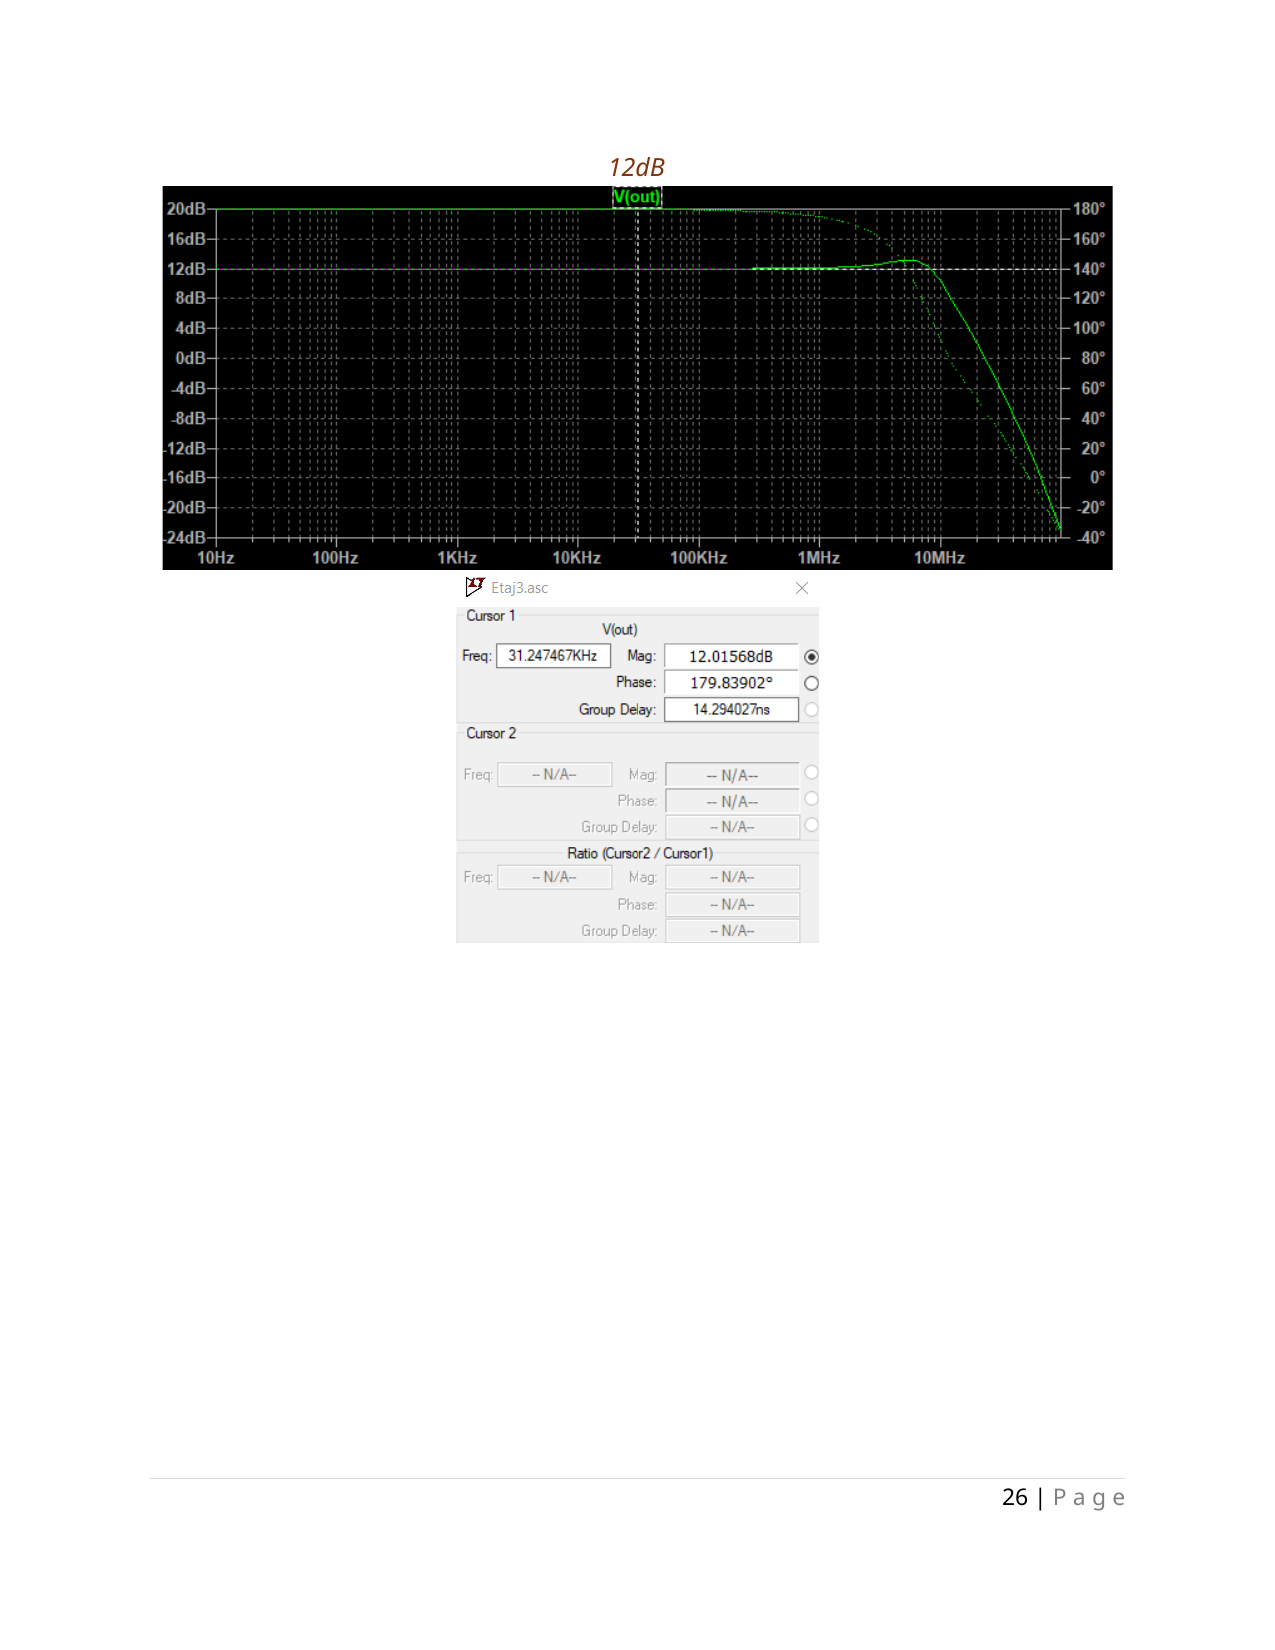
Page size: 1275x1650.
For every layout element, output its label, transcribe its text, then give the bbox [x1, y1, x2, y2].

picture [162, 186, 1113, 570]
picture [456, 572, 819, 943]
subtitle 12dB [150, 150, 1125, 184]
